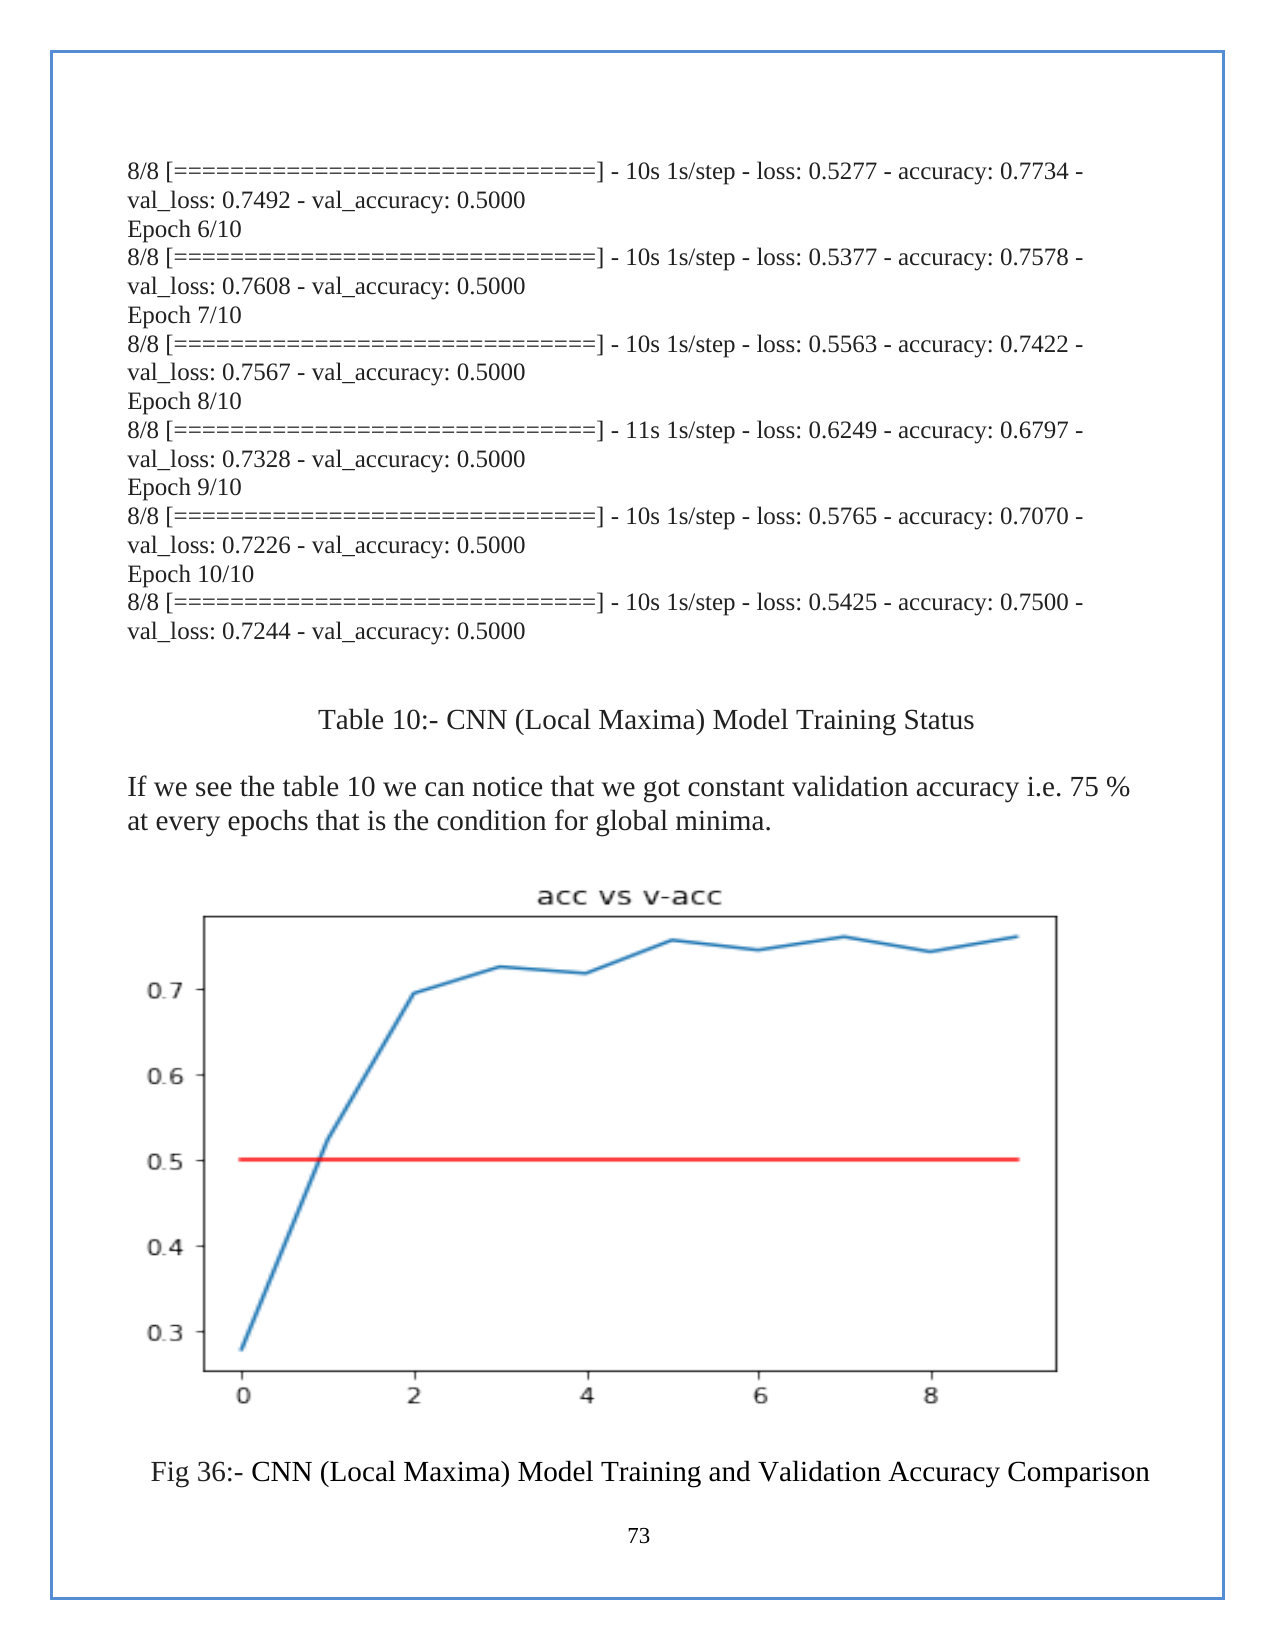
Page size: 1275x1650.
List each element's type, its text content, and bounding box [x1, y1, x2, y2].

text Epoch 7/10 [127, 300, 1150, 329]
text 8/8 [==============================] - 10s 1s/step - loss: 0.5277 - accuracy: 0.7734 - val_loss: 0.7492 - val_accuracy: 0.5000 [127, 156, 1150, 214]
text Fig 36:- CNN (Local Maxima) Model Training and Validation Accuracy Comparison [127, 1454, 1150, 1487]
text Epoch 6/10 [127, 214, 1150, 242]
text Epoch 9/10 [127, 472, 1150, 501]
text Epoch 10/10 [127, 559, 1150, 587]
picture [127, 870, 1074, 1421]
text 8/8 [==============================] - 11s 1s/step - loss: 0.6249 - accuracy: 0.6797 - val_loss: 0.7328 - val_accuracy: 0.5000 [127, 415, 1150, 472]
text 8/8 [==============================] - 10s 1s/step - loss: 0.5563 - accuracy: 0.7422 - val_loss: 0.7567 - val_accuracy: 0.5000 [127, 329, 1150, 386]
text If we see the table 10 we can notice that we got constant validation accuracy i.e. 75 % at every epochs that is the condition for global minima. [127, 769, 1150, 837]
text 8/8 [==============================] - 10s 1s/step - loss: 0.5765 - accuracy: 0.7070 - val_loss: 0.7226 - val_accuracy: 0.5000 [127, 501, 1150, 559]
text Table 10:- CNN (Local Maxima) Model Training Status [127, 702, 1150, 736]
text 8/8 [==============================] - 10s 1s/step - loss: 0.5377 - accuracy: 0.7578 - val_loss: 0.7608 - val_accuracy: 0.5000 [127, 242, 1150, 300]
text Epoch 8/10 [127, 386, 1150, 415]
text 8/8 [==============================] - 10s 1s/step - loss: 0.5425 - accuracy: 0.7500 - val_loss: 0.7244 - val_accuracy: 0.5000 [127, 587, 1150, 645]
